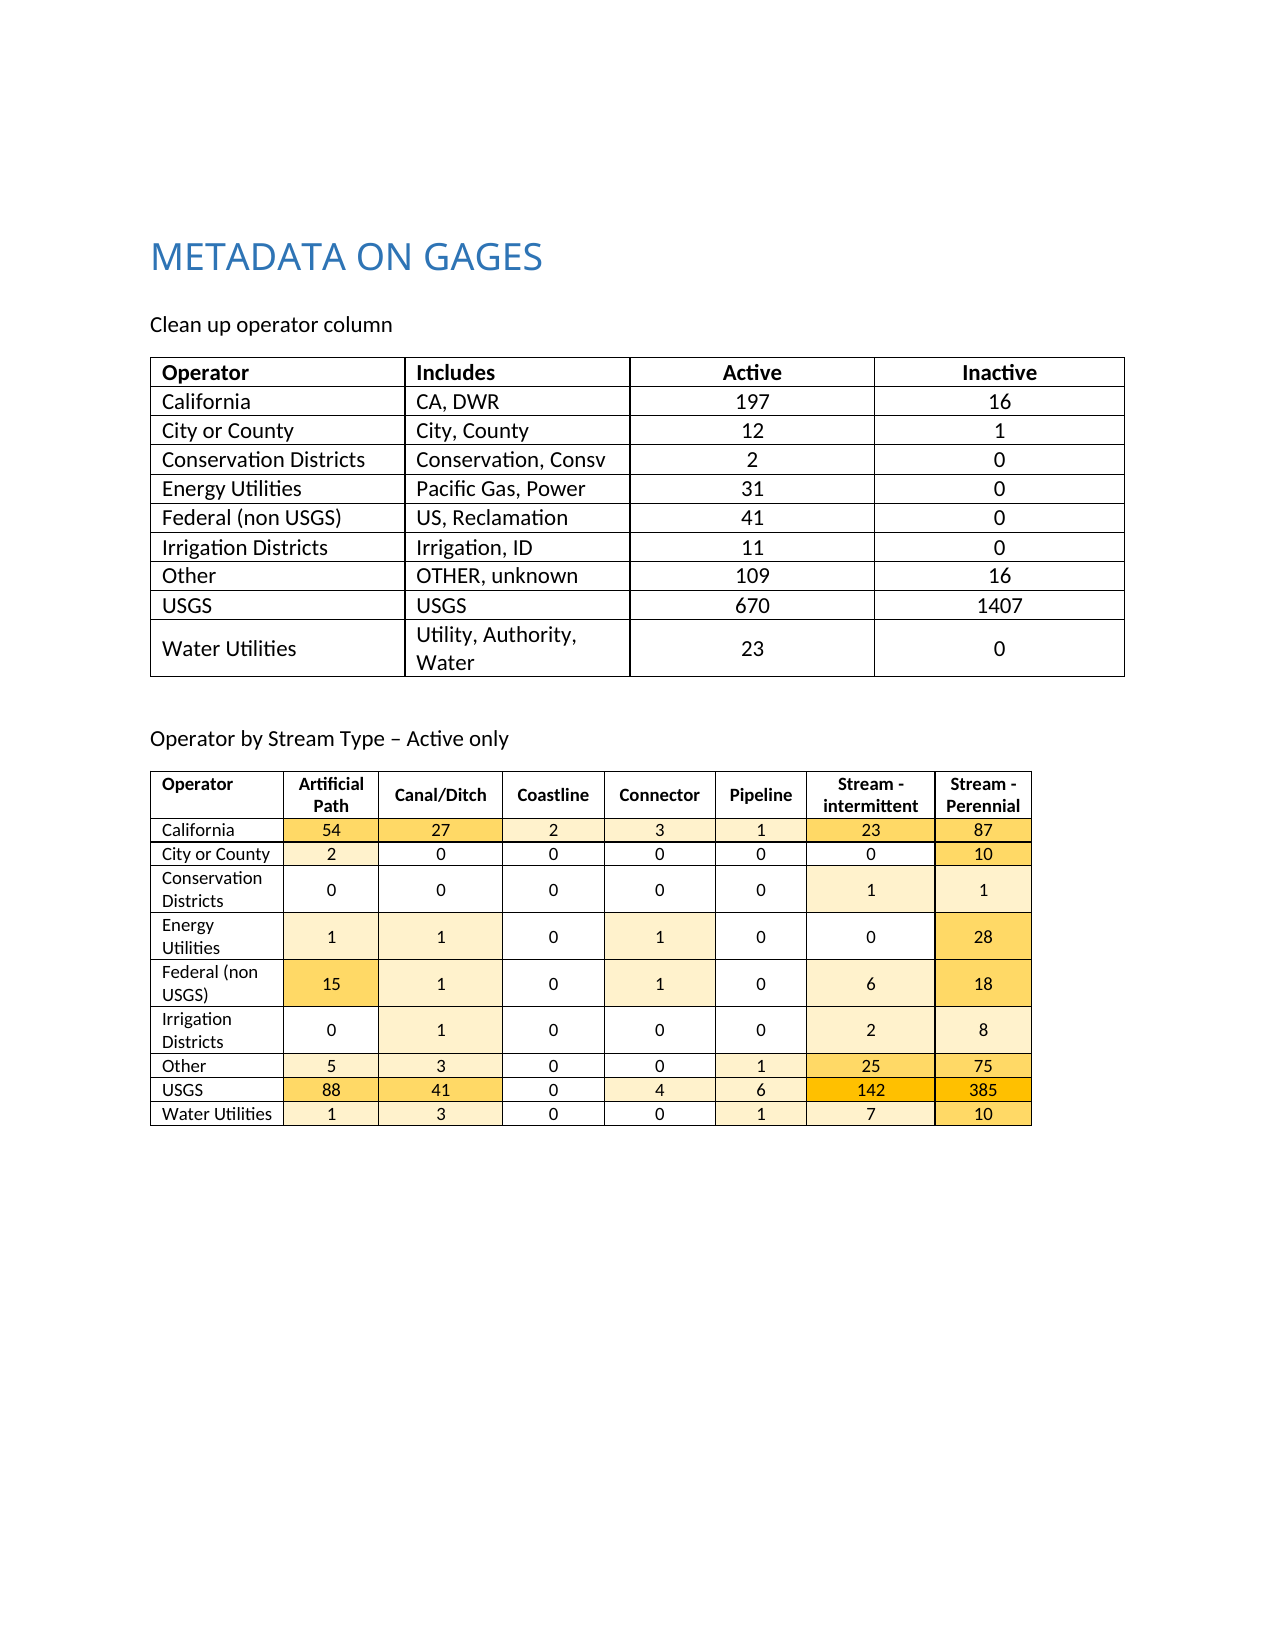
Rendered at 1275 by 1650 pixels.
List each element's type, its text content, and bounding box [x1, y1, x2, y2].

table_cell USGS [406, 591, 629, 619]
table_cell 670 [631, 591, 874, 619]
table_header Inactive [875, 358, 1124, 386]
table_cell 1 [284, 1102, 378, 1125]
table_cell 2 [807, 1007, 934, 1053]
table_cell 54 [284, 819, 378, 841]
table_header Pipeline [716, 772, 806, 817]
table_cell 10 [936, 843, 1031, 865]
table_cell 1 [605, 913, 715, 959]
table_cell 15 [284, 960, 378, 1006]
table_cell 7 [807, 1102, 934, 1125]
table_cell US, Reclamation [406, 504, 629, 532]
table_cell 0 [605, 1054, 715, 1077]
table_cell USGS [151, 1078, 283, 1101]
table_header Stream - Perennial [936, 772, 1031, 817]
table_cell 0 [503, 843, 604, 865]
table_cell Conservation, Consv [406, 445, 629, 473]
table_cell 1 [379, 913, 502, 959]
table_cell 10 [936, 1102, 1031, 1125]
text Clean up operator column [150, 310, 1125, 338]
table_cell OTHER, unknown [406, 562, 629, 590]
table_cell 25 [807, 1054, 934, 1077]
table_cell 18 [936, 960, 1031, 1006]
table_cell 31 [631, 475, 874, 502]
table_cell 8 [936, 1007, 1031, 1053]
table_cell 0 [503, 913, 604, 959]
table_cell 1 [605, 960, 715, 1006]
table_cell 0 [716, 843, 806, 865]
table_cell Conservation Districts [151, 445, 404, 473]
table_cell 11 [631, 533, 874, 561]
table_cell Energy Utilities [151, 475, 404, 502]
table_cell City or County [151, 843, 283, 865]
table_cell 41 [631, 504, 874, 532]
table_cell 0 [605, 866, 715, 912]
table_cell 0 [716, 960, 806, 1006]
table_cell CA, DWR [406, 387, 629, 415]
table_cell 88 [284, 1078, 378, 1101]
table_cell 6 [716, 1078, 806, 1101]
table_cell 1 [716, 1102, 806, 1125]
table_header Coastline [503, 772, 604, 817]
table_cell 16 [875, 562, 1124, 590]
table_cell 28 [936, 913, 1031, 959]
table_header Operator [151, 772, 283, 817]
table_cell 197 [631, 387, 874, 415]
table_cell 0 [716, 913, 806, 959]
table_cell 1407 [875, 591, 1124, 619]
table_cell Water Utilities [151, 1102, 283, 1125]
table_cell Irrigation Districts [151, 1007, 283, 1053]
table_cell 27 [379, 819, 502, 841]
table_cell 87 [936, 819, 1031, 841]
table_cell 2 [284, 843, 378, 865]
table_cell 23 [631, 620, 874, 676]
table_cell City, County [406, 416, 629, 444]
table_cell 12 [631, 416, 874, 444]
table_cell 3 [379, 1102, 502, 1125]
table_header Canal/Ditch [379, 772, 502, 817]
table_cell 1 [716, 819, 806, 841]
table_cell 2 [503, 819, 604, 841]
table_cell 0 [716, 1007, 806, 1053]
table_cell Federal (non USGS) [151, 960, 283, 1006]
table_cell 109 [631, 562, 874, 590]
table_cell 385 [936, 1078, 1031, 1101]
table_cell 0 [379, 843, 502, 865]
table_cell 75 [936, 1054, 1031, 1077]
table_cell 1 [936, 866, 1031, 912]
table_cell 0 [875, 620, 1124, 676]
table_cell 0 [503, 1102, 604, 1125]
table_cell Energy Utilities [151, 913, 283, 959]
table_cell 0 [284, 866, 378, 912]
table_cell Utility, Authority, Water [406, 620, 629, 676]
table_cell USGS [151, 591, 404, 619]
table_cell 1 [379, 1007, 502, 1053]
table_header Includes [406, 358, 629, 386]
table_cell Irrigation, ID [406, 533, 629, 561]
table_cell 0 [605, 1102, 715, 1125]
table_cell 0 [875, 533, 1124, 561]
table_cell Irrigation Districts [151, 533, 404, 561]
table_cell 1 [716, 1054, 806, 1077]
table_cell 6 [807, 960, 934, 1006]
table_cell 23 [807, 819, 934, 841]
table_cell 0 [875, 475, 1124, 502]
table_header Artificial Path [284, 772, 378, 817]
table_header Connector [605, 772, 715, 817]
table_cell 0 [807, 913, 934, 959]
table_cell 0 [379, 866, 502, 912]
table_cell Pacific Gas, Power [406, 475, 629, 502]
table_cell 0 [605, 1007, 715, 1053]
table_cell 16 [875, 387, 1124, 415]
table_cell 1 [379, 960, 502, 1006]
table_cell 0 [284, 1007, 378, 1053]
table_cell 4 [605, 1078, 715, 1101]
table_cell Federal (non USGS) [151, 504, 404, 532]
table_cell 0 [503, 1054, 604, 1077]
table_cell California [151, 819, 283, 841]
table_cell 0 [875, 504, 1124, 532]
table_cell Conservation Districts [151, 866, 283, 912]
table_cell 0 [503, 1007, 604, 1053]
table_cell California [151, 387, 404, 415]
table_cell 1 [284, 913, 378, 959]
table_cell City or County [151, 416, 404, 444]
table_cell Other [151, 1054, 283, 1077]
table_cell Water Utilities [151, 620, 404, 676]
table_cell 2 [631, 445, 874, 473]
table_cell 41 [379, 1078, 502, 1101]
table_header Active [631, 358, 874, 386]
table_cell 0 [716, 866, 806, 912]
table_cell 0 [503, 1078, 604, 1101]
table_header Operator [151, 358, 404, 386]
subtitle Metadata on Gages [150, 230, 1125, 281]
table_cell 5 [284, 1054, 378, 1077]
table_cell 1 [875, 416, 1124, 444]
table_cell 0 [807, 843, 934, 865]
text Operator by Stream Type – Active only [150, 724, 1125, 752]
table_cell 0 [875, 445, 1124, 473]
table_header Stream - intermittent [807, 772, 934, 817]
table_cell 1 [807, 866, 934, 912]
table_cell 0 [503, 960, 604, 1006]
table_cell 3 [605, 819, 715, 841]
table_cell 142 [807, 1078, 934, 1101]
table_cell 0 [503, 866, 604, 912]
table_cell 0 [605, 843, 715, 865]
table_cell Other [151, 562, 404, 590]
table_cell 3 [379, 1054, 502, 1077]
